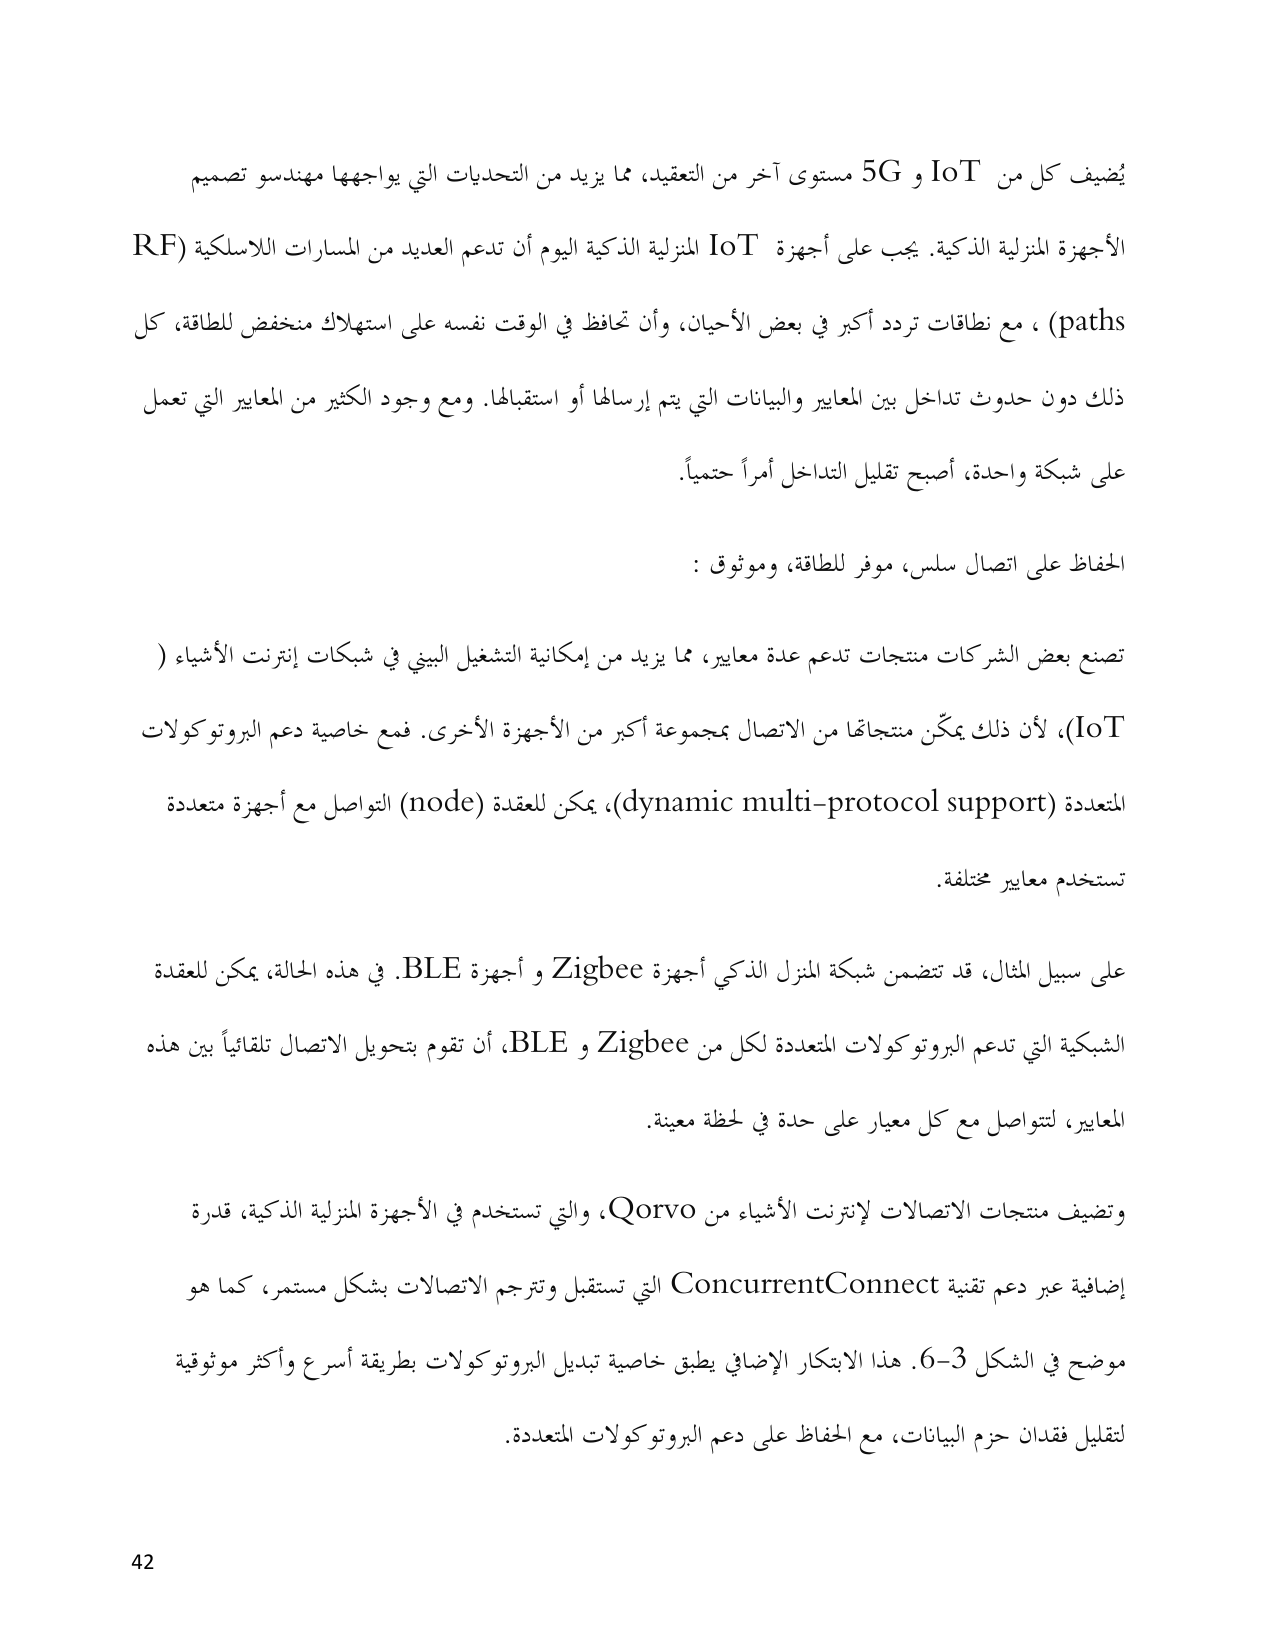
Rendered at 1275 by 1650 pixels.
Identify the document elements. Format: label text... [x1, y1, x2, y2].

text الحفاظ على اتصال سلس، موفر للطاقة، وموثوق : [131, 540, 1126, 590]
text تصنع بعض الشركات منتجات تدعم عدة معايير، مما يزيد من إمكانية التشغيل البيني في شبكات إنترنت الأشياء (IoT)، لأن ذلك يمكّن منتجاتها من الاتصال بمجموعة أكبر من الأجهزة الأخرى. فمع خاصية دعم البروتوكولات المتعددة (dynamic multi-protocol support)، يمكن للعقدة (node) التواصل مع أجهزة متعددة تستخدم معايير مختلفة. [131, 631, 1126, 905]
text وتضيف منتجات الاتصالات لإنترنت الأشياء من Qorvo، والتي تستخدم في الأجهزة المنزلية الذكية، قدرة إضافية عبر دعم تقنية ConcurrentConnect التي تستقبل وتترجم الاتصالات بشكل مستمر، كما هو موضح في الشكل 3-6. هذا الابتكار الإضافي يطبق خاصية تبديل البروتوكولات بطريقة أسرع وأكثر موثوقية لتقليل فقدان حزم البيانات، مع الحفاظ على دعم البروتوكولات المتعددة. [131, 1188, 1126, 1461]
text يُضيف كل من IoT و 5G مستوى آخر من التعقيد، مما يزيد من التحديات التي يواجهها مهندسو تصميم الأجهزة المنزلية الذكية. يجب على أجهزة IoT المنزلية الذكية اليوم أن تدعم العديد من المسارات اللاسلكية (RF paths) ، مع نطاقات تردد أكبر في بعض الأحيان، وأن تحافظ في الوقت نفسه على استهلاك منخفض للطاقة، كل ذلك دون حدوث تداخل بين المعايير والبيانات التي يتم إرسالها أو استقبالها. ومع وجود الكثير من المعايير التي تعمل على شبكة واحدة، أصبح تقليل التداخل أمراً حتمياً. [131, 150, 1126, 498]
text على سبيل المثال، قد تتضمن شبكة المنزل الذكي أجهزة Zigbee و أجهزة BLE. في هذه الحالة، يمكن للعقدة الشبكية التي تدعم البروتوكولات المتعددة لكل من Zigbee و BLE، أن تقوم بتحويل الاتصال تلقائياً بين هذه المعايير، لتتواصل مع كل معيار على حدة في لحظة معينة. [131, 947, 1126, 1146]
